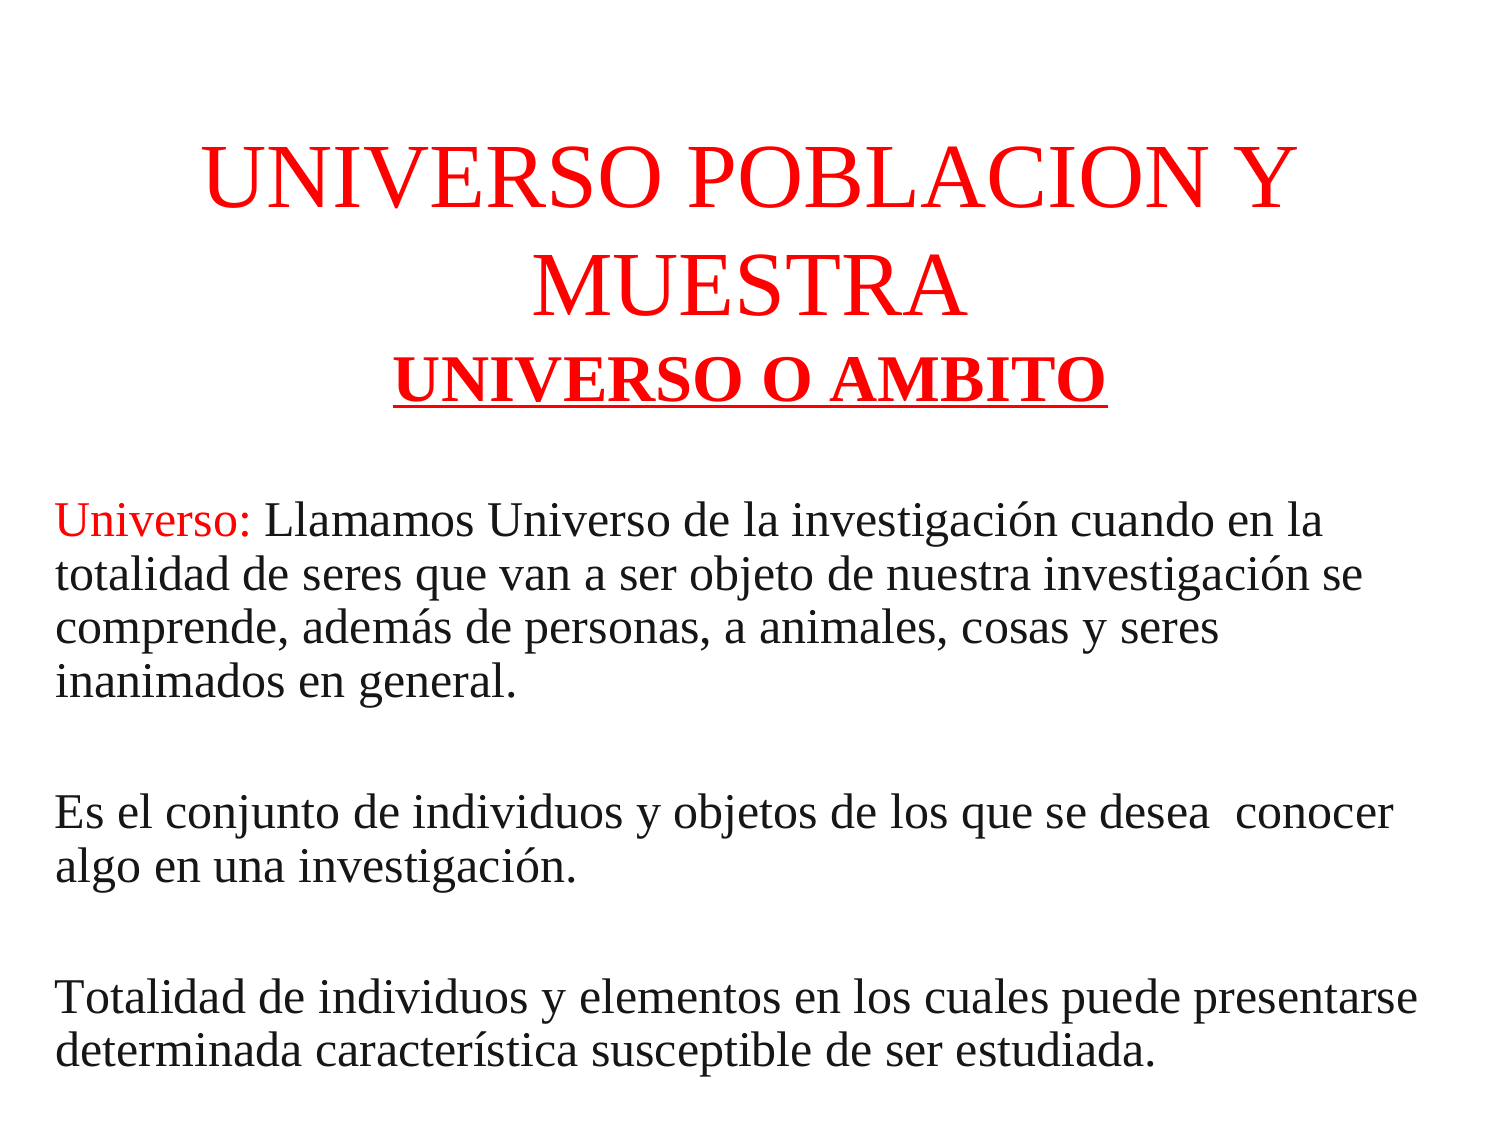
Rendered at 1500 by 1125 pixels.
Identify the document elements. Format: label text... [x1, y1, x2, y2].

subtitle UNIVERSO POBLACION Y MUESTRA [200, 122, 1457, 336]
text Universo: Llamamos Universo de la investigación cuando en la totalidad de seres que van a ser objeto de nuestra investigación se comprende, además de personas, a animales, cosas y seres inanimados en general. [54, 494, 1457, 708]
subtitle UNIVERSO O AMBITO [143, 339, 1357, 416]
text Totalidad de individuos y elementos en los cuales puede presentarse determinada característica susceptible de ser estudiada. [54, 970, 1457, 1077]
text Es el conjunto de individuos y objetos de los que se desea conocer algo en una investigación. [54, 786, 1457, 893]
